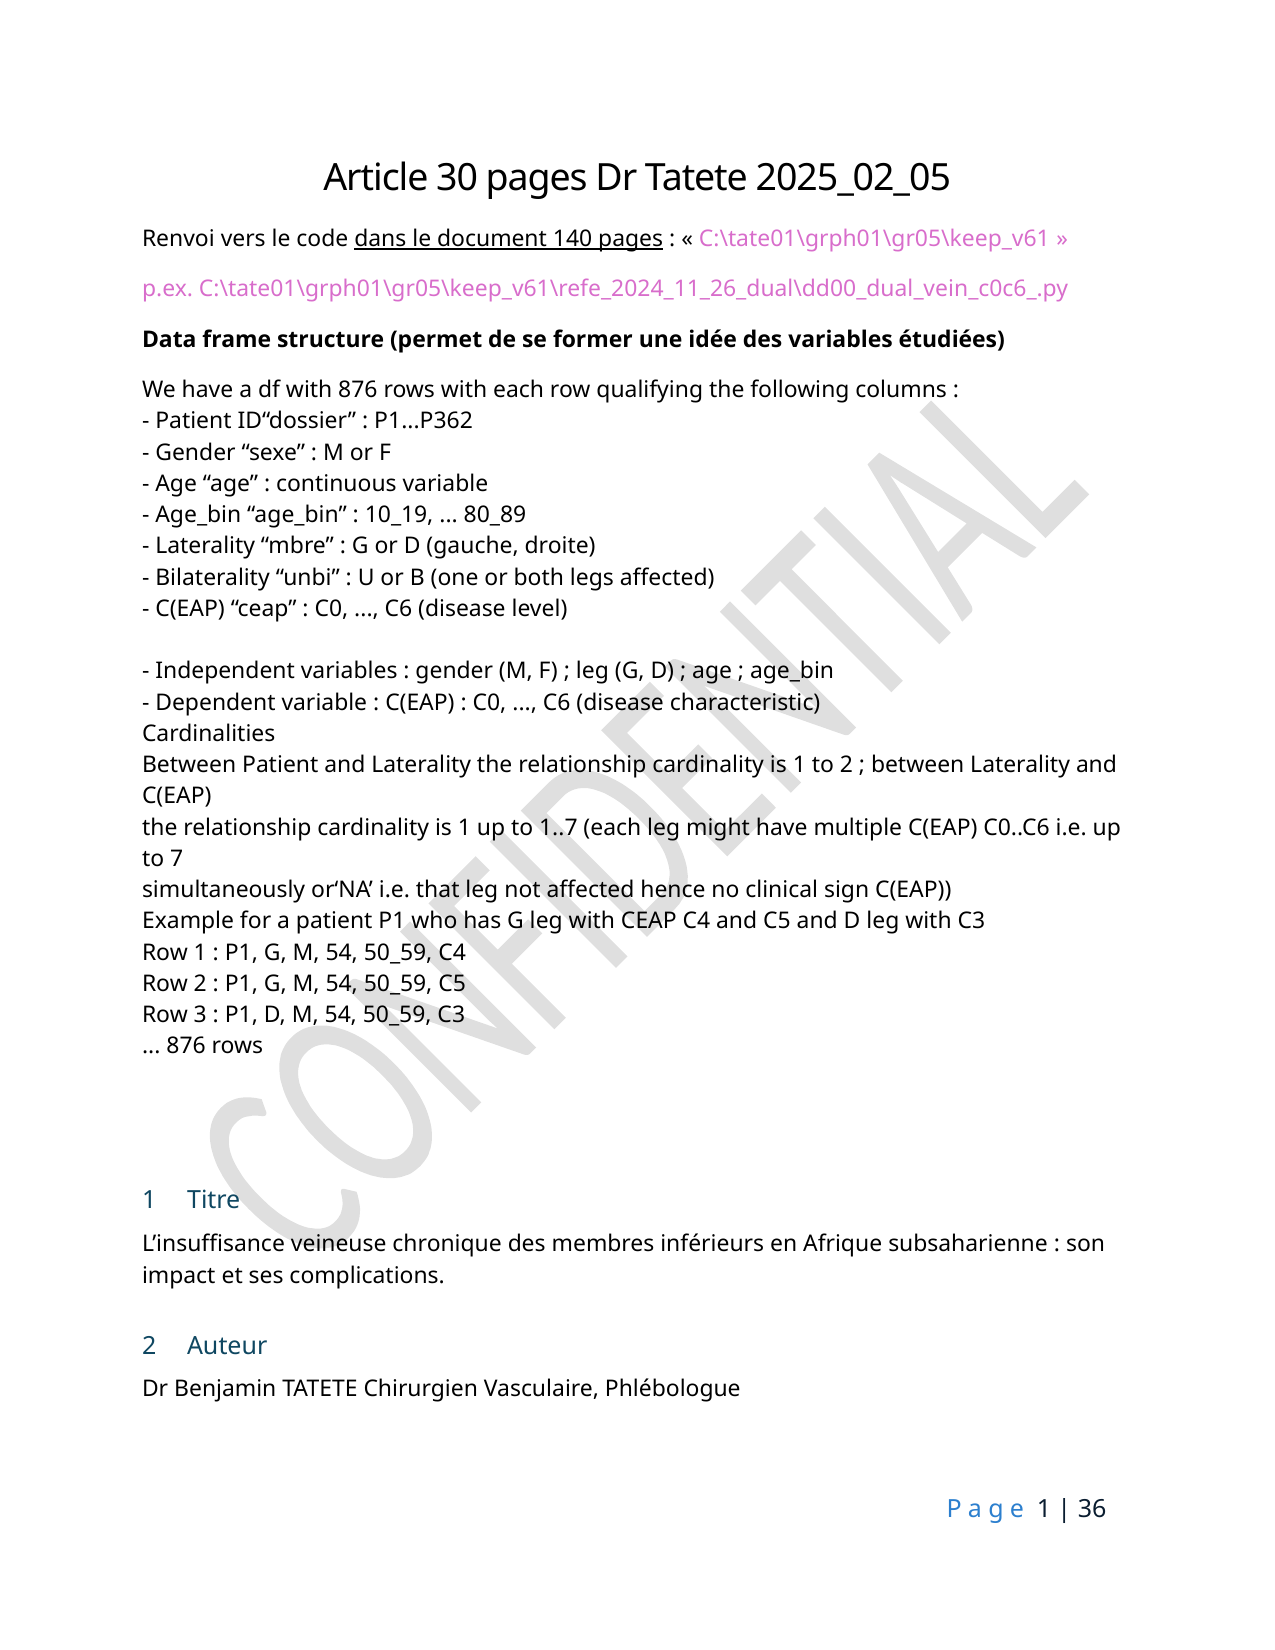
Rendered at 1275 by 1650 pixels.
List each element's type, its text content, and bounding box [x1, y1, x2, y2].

text - Dependent variable : C(EAP) : C0, ..., C6 (disease characteristic) [142, 686, 1133, 717]
text ... 876 rows [142, 1029, 1133, 1061]
text Dr Benjamin TATETE Chirurgien Vasculaire, Phlébologue [142, 1372, 1133, 1404]
text Data frame structure (permet de se former une idée des variables étudiées) [142, 323, 1133, 354]
text We have a df with 876 rows with each row qualifying the following columns : [142, 373, 1133, 404]
text - Independent variables : gender (M, F) ; leg (G, D) ; age ; age_bin [142, 654, 1133, 686]
text the relationship cardinality is 1 up to 1..7 (each leg might have multiple C(EAP) C0..C6 i.e. up to 7 [142, 811, 1133, 873]
text - Bilaterality “unbi” : U or B (one or both legs affected) [142, 561, 1133, 592]
text - Age “age” : continuous variable [142, 467, 1133, 498]
text - Patient ID“dossier” : P1...P362 [142, 404, 1133, 436]
text - Age_bin “age_bin” : 10_19, ... 80_89 [142, 498, 1133, 529]
text Article 30 pages Dr Tatete 2025_02_05 [142, 150, 1133, 201]
text simultaneously or‘NA’ i.e. that leg not affected hence no clinical sign C(EAP)) [142, 873, 1133, 904]
text p.ex. C:\tate01\grph01\gr05\keep_v61\refe_2024_11_26_dual\dd00_dual_vein_c0c6_.py [142, 272, 1133, 303]
text Between Patient and Laterality the relationship cardinality is 1 to 2 ; between Laterality and C(EAP) [142, 748, 1133, 811]
subtitle Titre [142, 1182, 1133, 1216]
text - C(EAP) “ceap” : C0, ..., C6 (disease level) [142, 592, 1133, 623]
text Example for a patient P1 who has G leg with CEAP C4 and C5 and D leg with C3 [142, 904, 1133, 936]
text - Laterality “mbre” : G or D (gauche, droite) [142, 529, 1133, 561]
text Row 2 : P1, G, M, 54, 50_59, C5 [142, 967, 1133, 998]
text Renvoi vers le code dans le document 140 pages : « C:\tate01\grph01\gr05\keep_v61 » [142, 222, 1133, 253]
text Cardinalities [142, 717, 1133, 748]
text Row 3 : P1, D, M, 54, 50_59, C3 [142, 998, 1133, 1029]
subtitle Auteur [142, 1327, 1133, 1361]
text - Gender “sexe” : M or F [142, 436, 1133, 467]
text L’insuffisance veineuse chronique des membres inférieurs en Afrique subsaharienne : son impact et ses complications. [142, 1227, 1133, 1290]
text Row 1 : P1, G, M, 54, 50_59, C4 [142, 936, 1133, 967]
